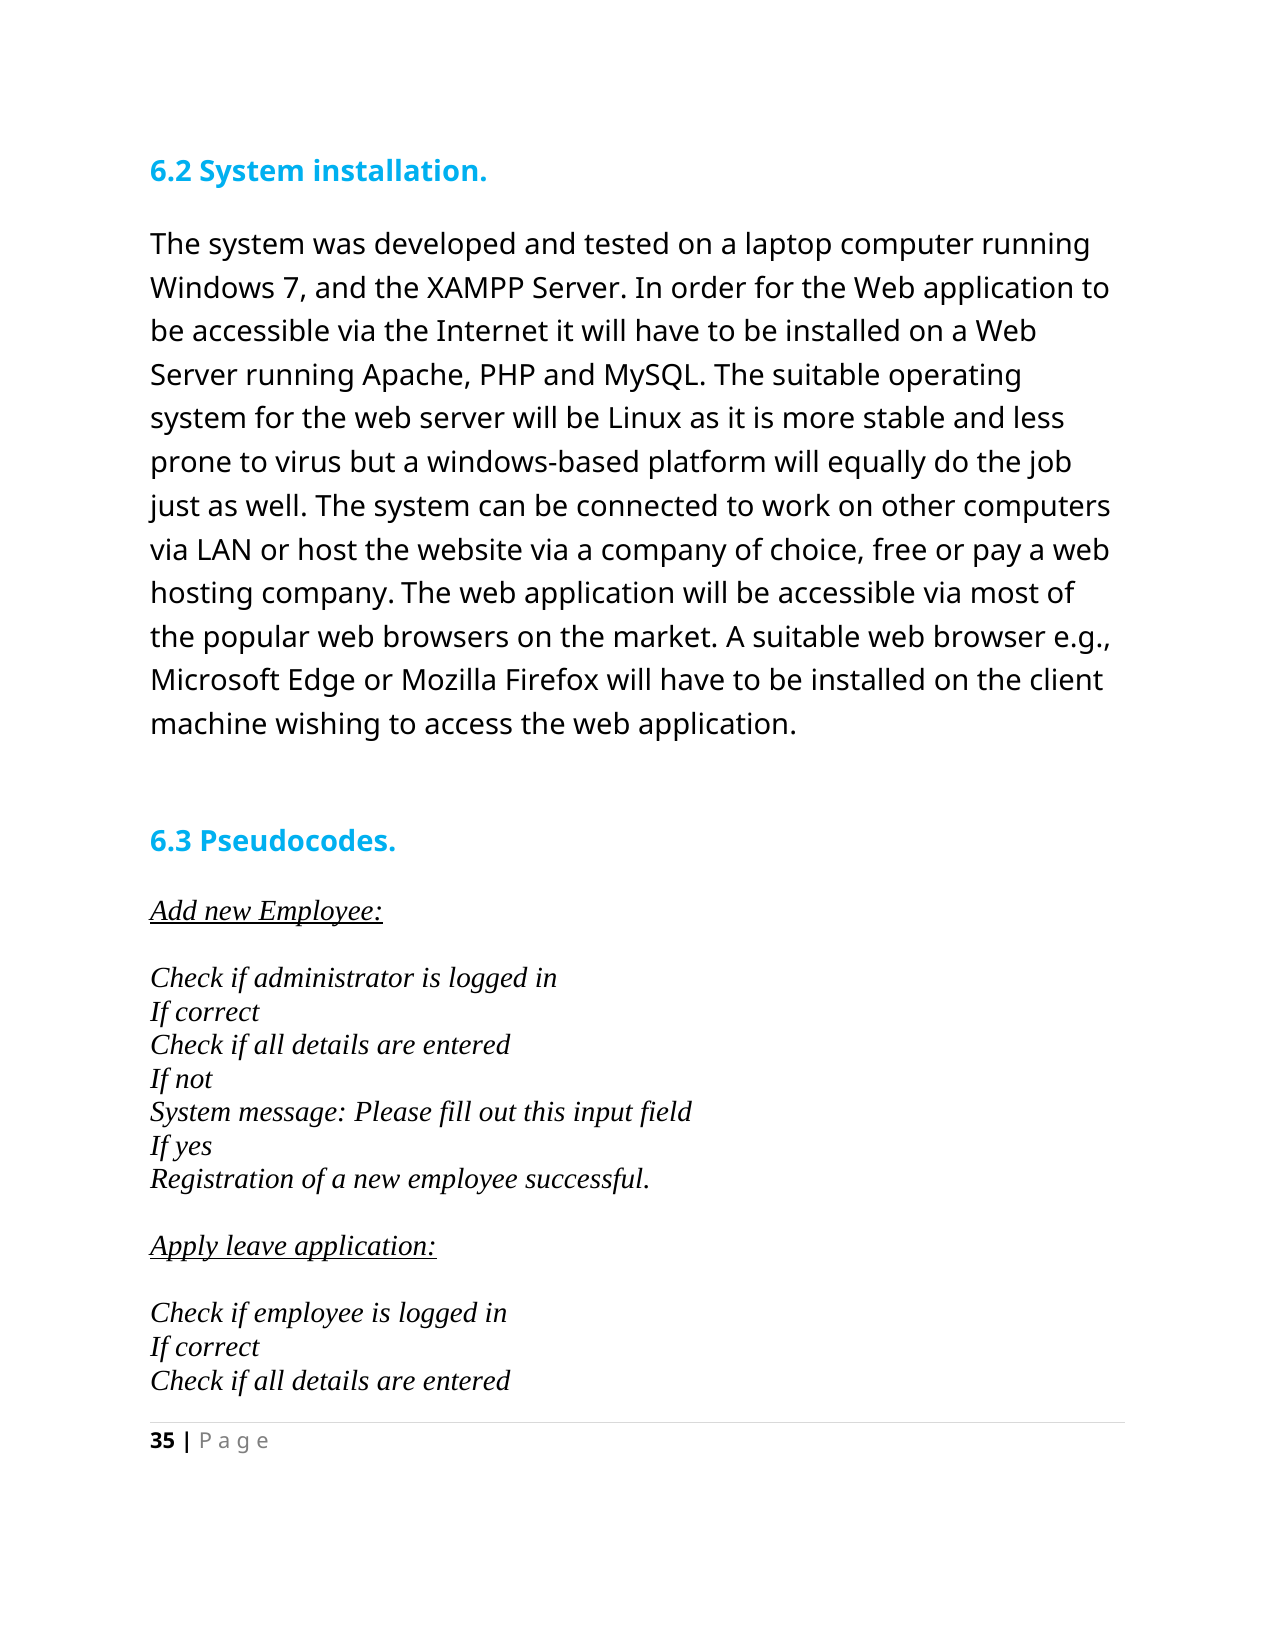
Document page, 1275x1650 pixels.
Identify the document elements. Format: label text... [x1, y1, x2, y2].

text Check if administrator is logged in [150, 960, 1125, 994]
text If not [150, 1061, 1125, 1094]
text Add new Employee: [150, 893, 1125, 927]
text System message: Please fill out this input field [150, 1094, 1125, 1128]
text Check if all details are entered [150, 1363, 1125, 1396]
text Apply leave application: [150, 1228, 1125, 1262]
text Check if employee is logged in [150, 1296, 1125, 1329]
subtitle 6.2 System installation. [150, 150, 1125, 190]
subtitle 6.3 Pseudocodes. [150, 820, 1125, 859]
text If correct [150, 1329, 1125, 1363]
text Registration of a new employee successful. [150, 1161, 1125, 1195]
text Check if all details are entered [150, 1027, 1125, 1061]
text The system was developed and tested on a laptop computer running Windows 7, and the XAMPP Server. In order for the Web application to be accessible via the Internet it will have to be installed on a Web Server running Apache, PHP and MySQL. The suitable operating system for the web server will be Linux as it is more stable and less prone to virus but a windows-based platform will equally do the job just as well. The system can be connected to work on other computers via LAN or host the website via a company of choice, free or pay a web hosting company. The web application will be accessible via most of the popular web browsers on the market. A suitable web browser e.g., Microsoft Edge or Mozilla Firefox will have to be installed on the client machine wishing to access the web application. [150, 223, 1125, 743]
text If yes [150, 1128, 1125, 1161]
text If correct [150, 994, 1125, 1027]
